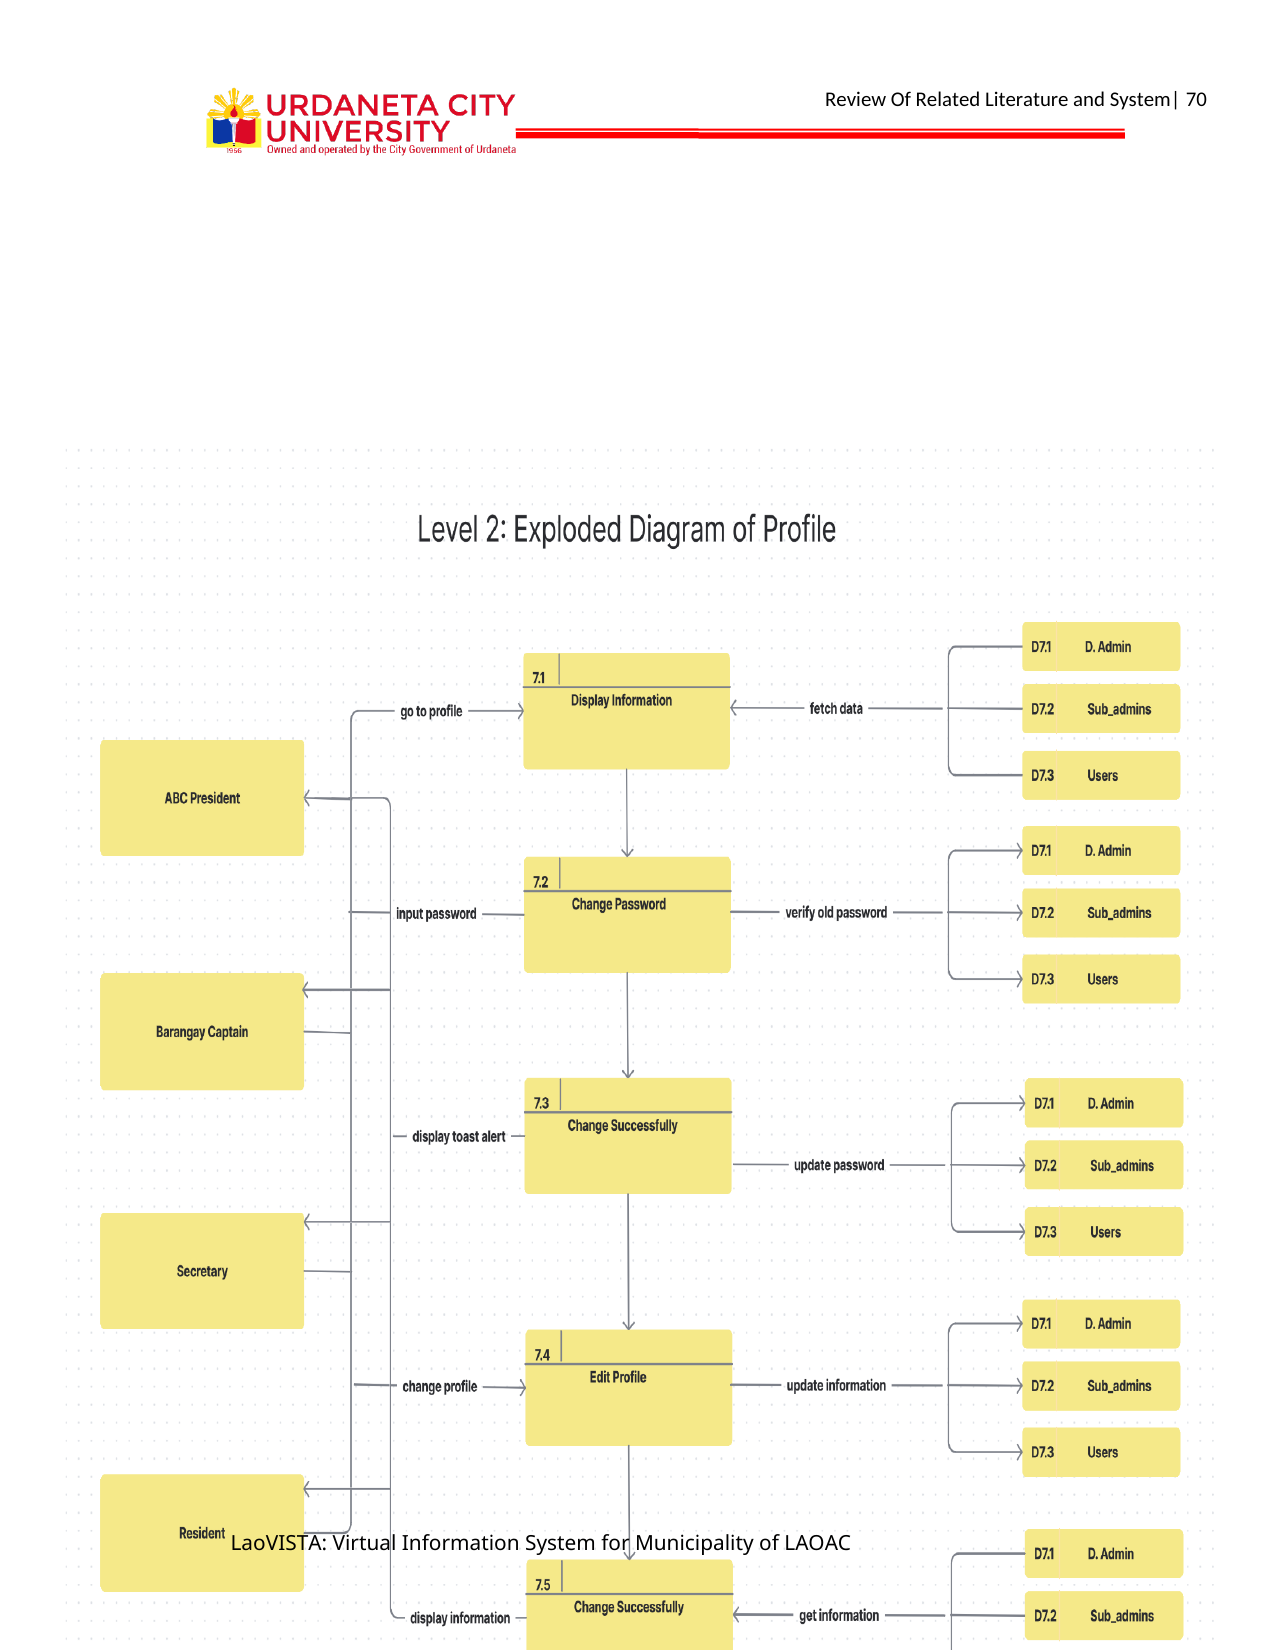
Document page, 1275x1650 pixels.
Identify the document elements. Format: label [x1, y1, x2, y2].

picture [206, 87, 516, 156]
picture [65, 444, 1218, 1650]
